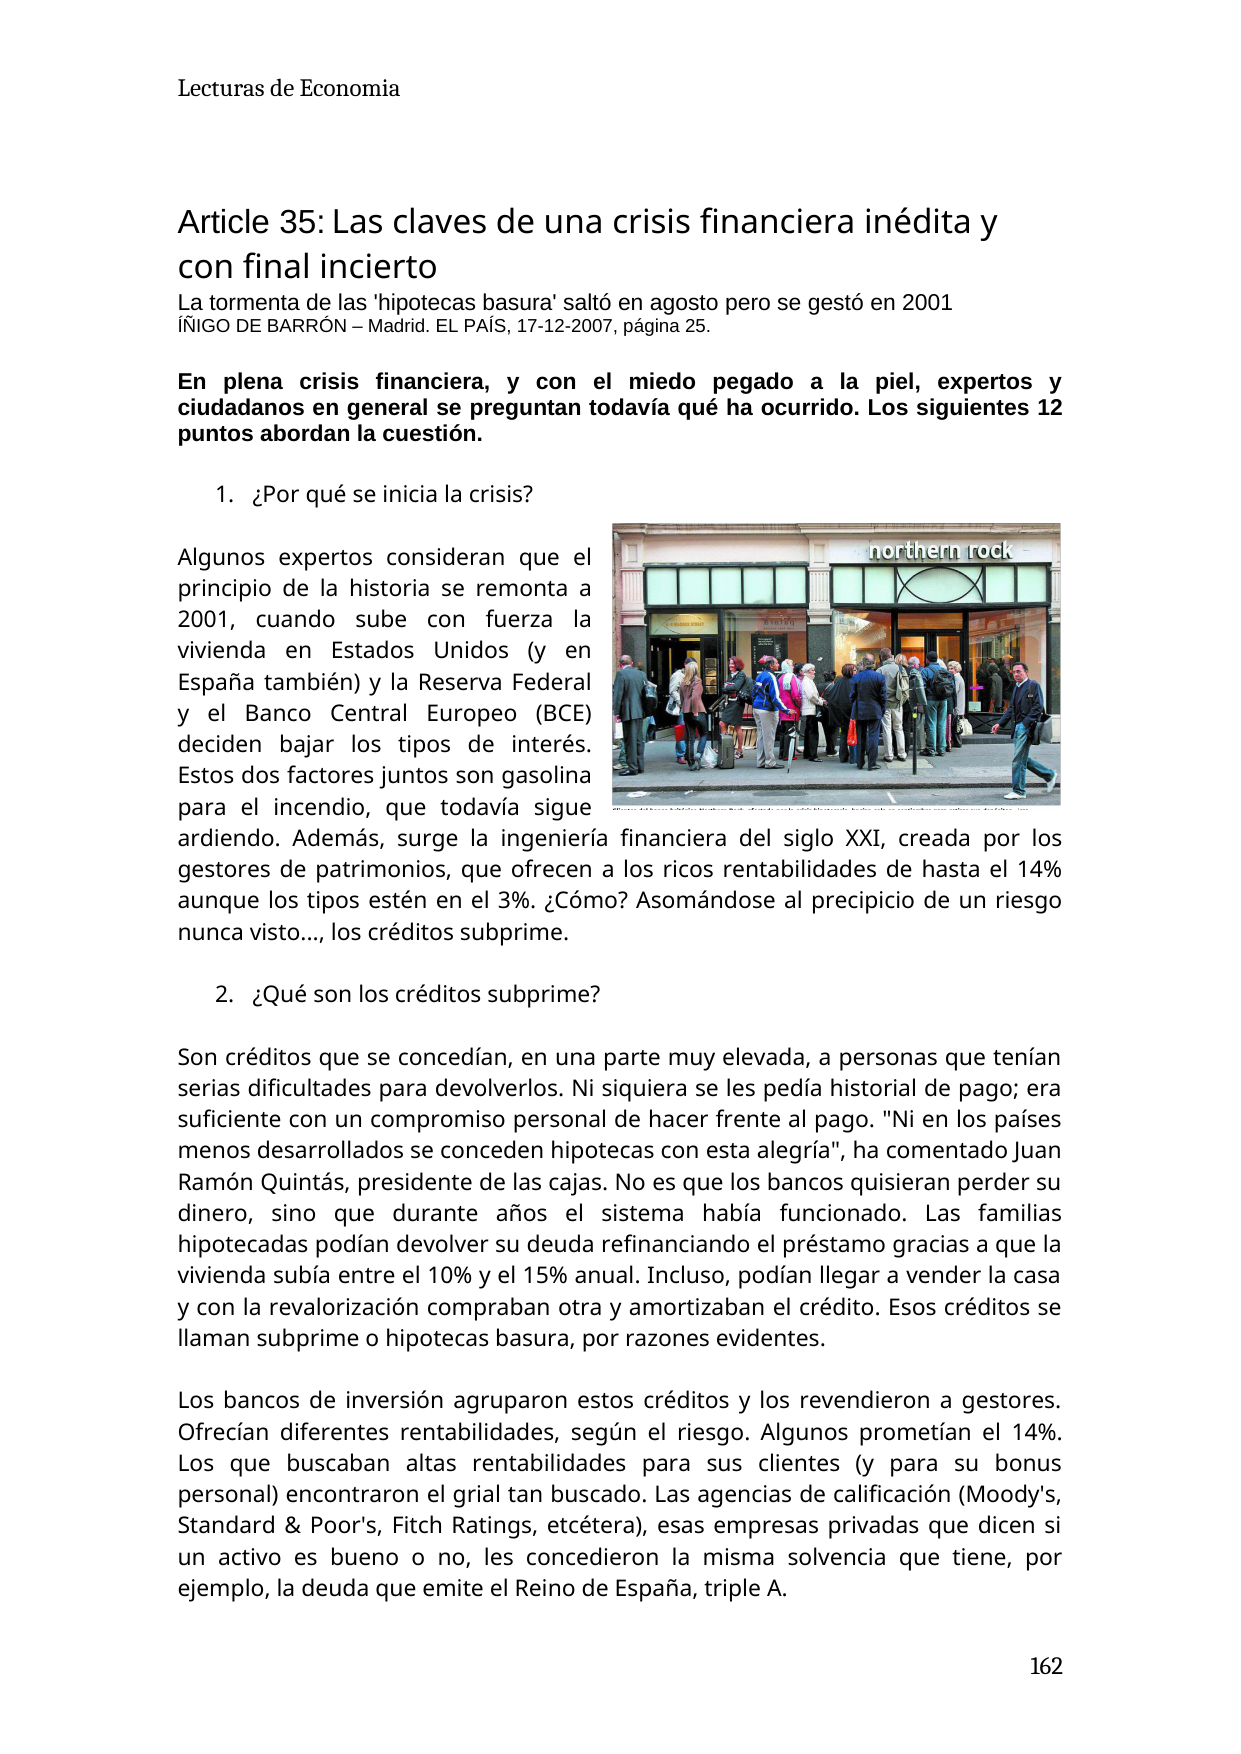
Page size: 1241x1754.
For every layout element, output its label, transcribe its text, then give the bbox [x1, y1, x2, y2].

list ¿Por qué se inicia la crisis? [215, 478, 1063, 509]
text Son créditos que se concedían, en una parte muy elevada, a personas que tenían serias dificultades para devolverlos. Ni siquiera se les pedía historial de pago; era suficiente con un compromiso personal de hacer frente al pago. "Ni en los países menos desarrollados se conceden hipotecas con esta alegría", ha comentado Juan Ramón Quintás, presidente de las cajas. No es que los bancos quisieran perder su dinero, sino que durante años el sistema había funcionado. Las familias hipotecadas podían devolver su deuda refinanciando el préstamo gracias a que la vivienda subía entre el 10% y el 15% anual. Incluso, podían llegar a vender la casa y con la revalorización compraban otra y amortizaban el crédito. Esos créditos se llaman subprime o hipotecas basura, por razones evidentes. [177, 1040, 1063, 1353]
text La tormenta de las 'hipotecas basura' saltó en agosto pero se gestó en 2001 [177, 288, 1063, 315]
subtitle Article 35: Las claves de una crisis financiera inédita y con final incierto [177, 198, 1063, 288]
text Los bancos de inversión agruparon estos créditos y los revendieron a gestores. Ofrecían diferentes rentabilidades, según el riesgo. Algunos prometían el 14%. Los que buscaban altas rentabilidades para sus clientes (y para su bonus personal) encontraron el grial tan buscado. Las agencias de calificación (Moody's, Standard & Poor's, Fitch Ratings, etcétera), esas empresas privadas que dicen si un activo es bueno o no, les concedieron la misma solvencia que tiene, por ejemplo, la deuda que emite el Reino de España, triple A. [177, 1384, 1063, 1603]
picture [611, 522, 1061, 810]
list ¿Qué son los créditos subprime? [215, 978, 1063, 1009]
text En plena crisis financiera, y con el miedo pegado a la piel, expertos y ciudadanos en general se preguntan todavía qué ha ocurrido. Los siguientes 12 puntos abordan la cuestión. [177, 368, 1063, 447]
text ÍÑIGO DE BARRÓN – Madrid. EL PAÍS, 17-12-2007, página 25. [177, 315, 1063, 336]
